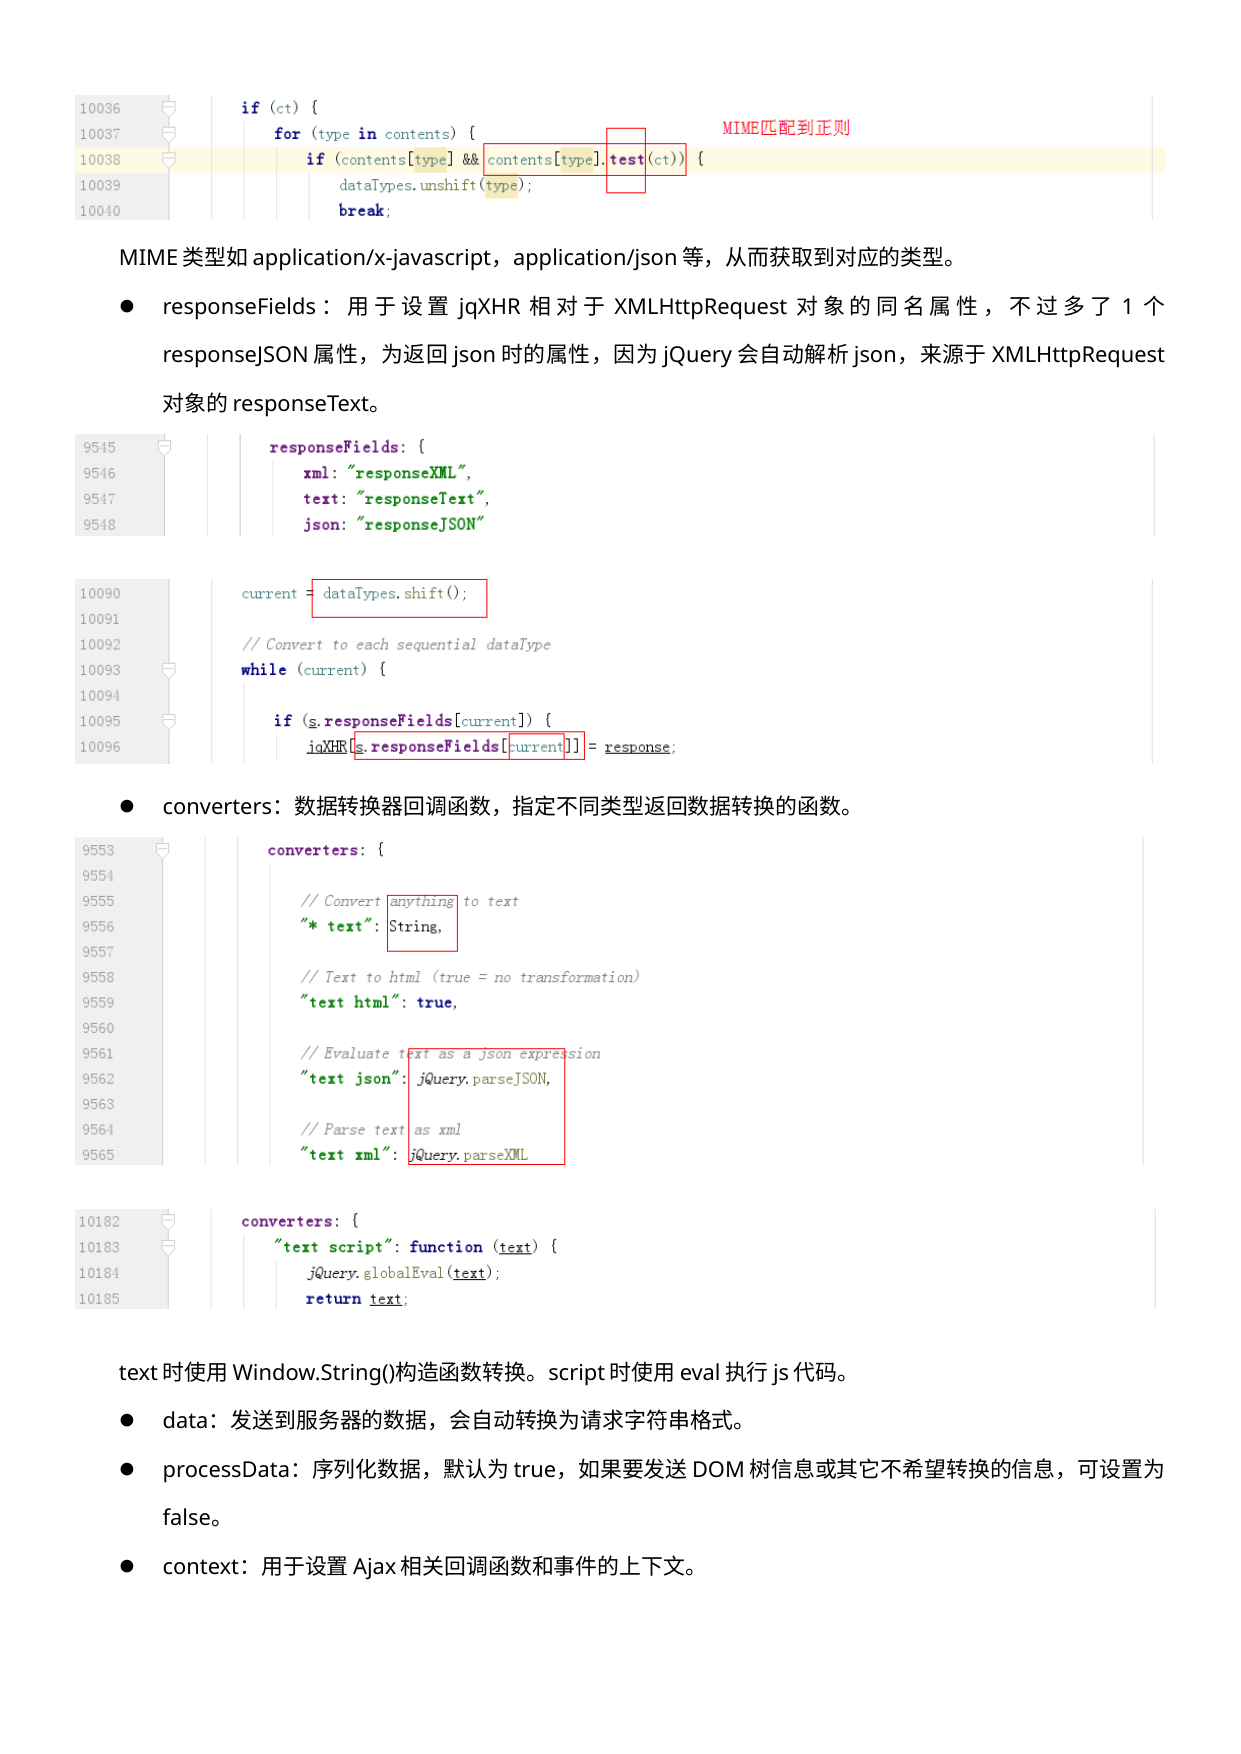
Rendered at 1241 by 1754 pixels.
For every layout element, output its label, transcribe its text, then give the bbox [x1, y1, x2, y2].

picture [75, 837, 1166, 1165]
list processData：序列化数据，默认为true，如果要发送DOM树信息或其它不希望转换的信息，可设置为false。 [119, 1451, 1165, 1533]
picture [75, 434, 1166, 536]
text MIME类型如application/x-javascript，application/json等，从而获取到对应的类型。 [75, 240, 1165, 273]
text text时使用Window.String()构造函数转换。script时使用eval执行js代码。 [75, 1355, 1165, 1387]
list converters：数据转换器回调函数，指定不同类型返回数据转换的函数。 [119, 789, 1165, 822]
list context：用于设置Ajax相关回调函数和事件的上下文。 [119, 1548, 1165, 1581]
list data：发送到服务器的数据，会自动转换为请求字符串格式。 [119, 1403, 1165, 1436]
picture [75, 579, 1166, 764]
list responseFields：用于设置jqXHR相对于XMLHttpRequest对象的同名属性，不过多了1个responseJSON属性，为返回json时的属性，因为jQuery会自动解析json，来源于XMLHttpRequest对象的responseText。 [119, 288, 1165, 418]
picture [75, 95, 1166, 220]
picture [75, 1209, 1166, 1309]
